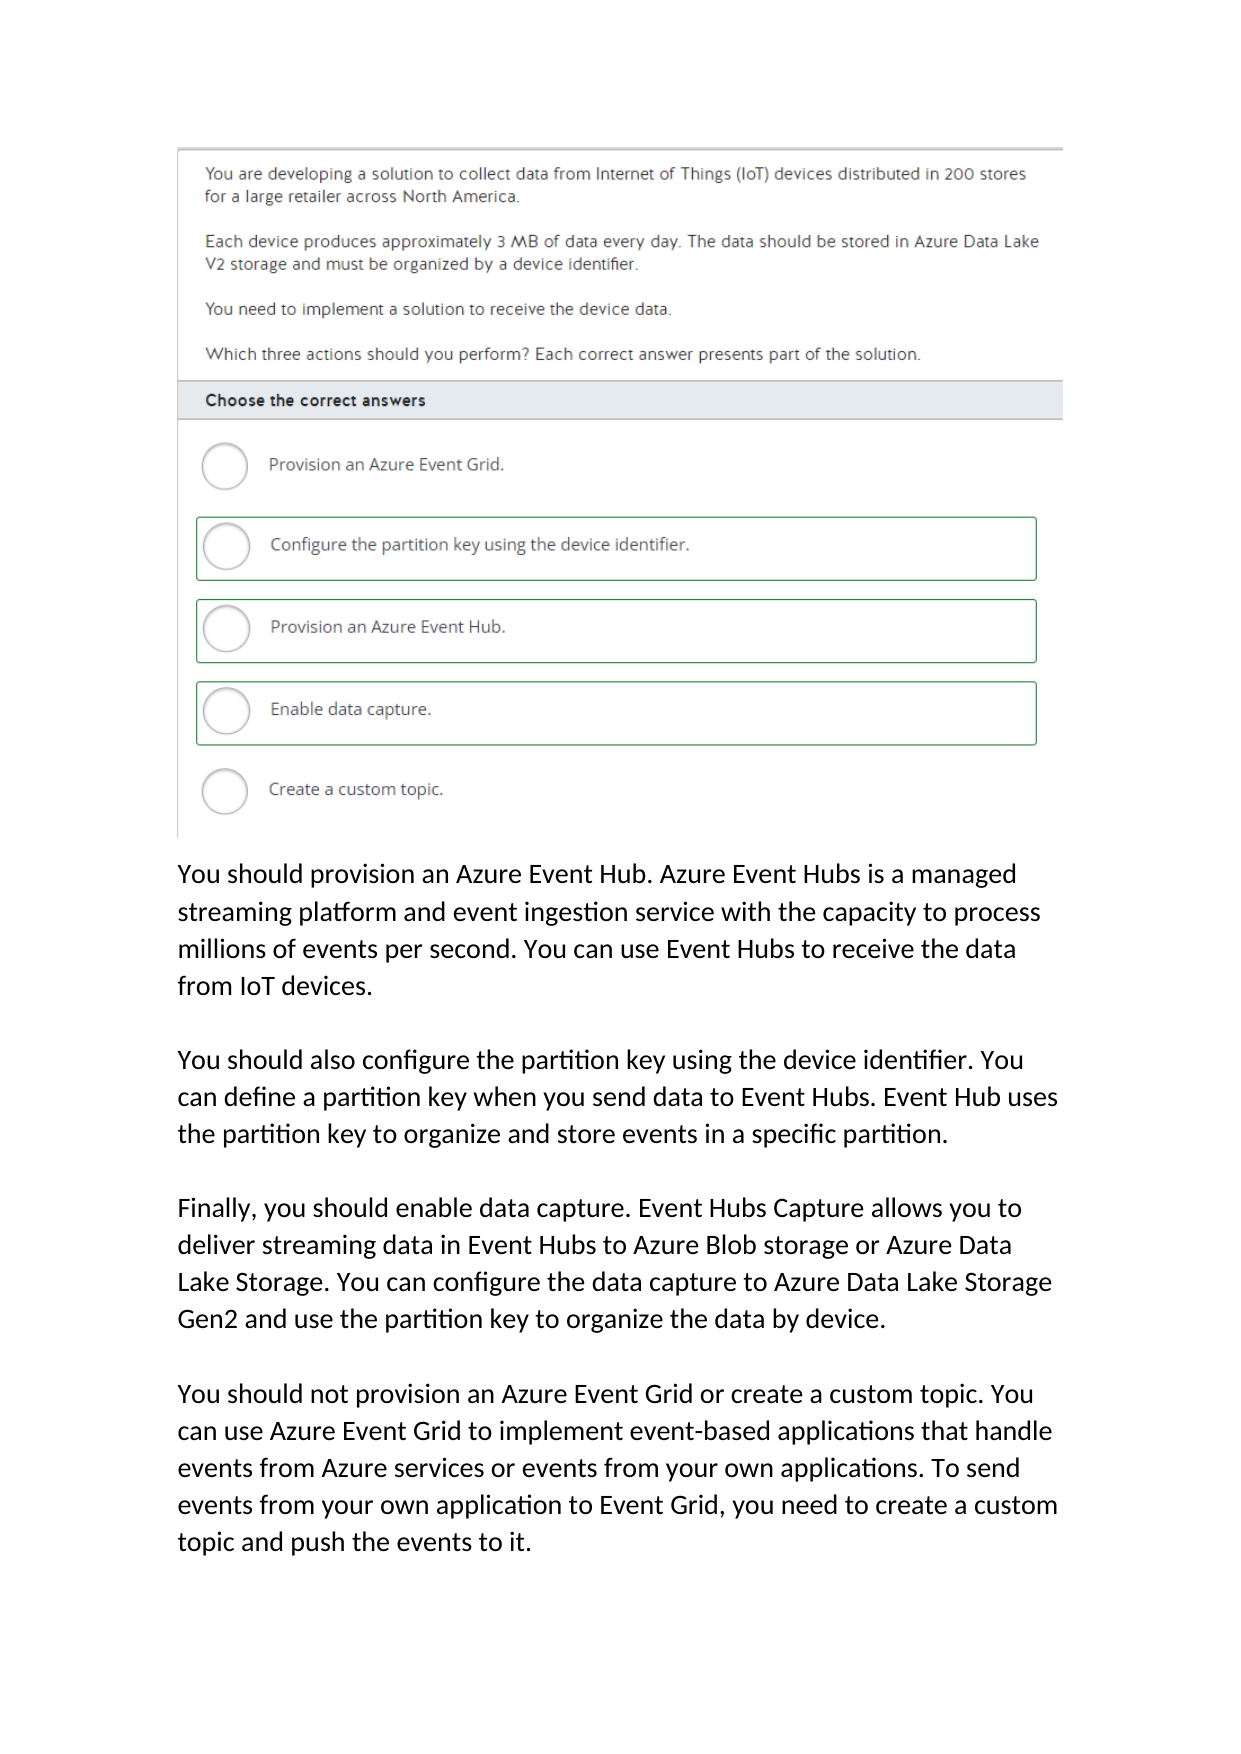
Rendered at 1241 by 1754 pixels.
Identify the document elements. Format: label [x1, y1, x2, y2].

picture [177, 147, 1063, 838]
text [177, 856, 1063, 1595]
